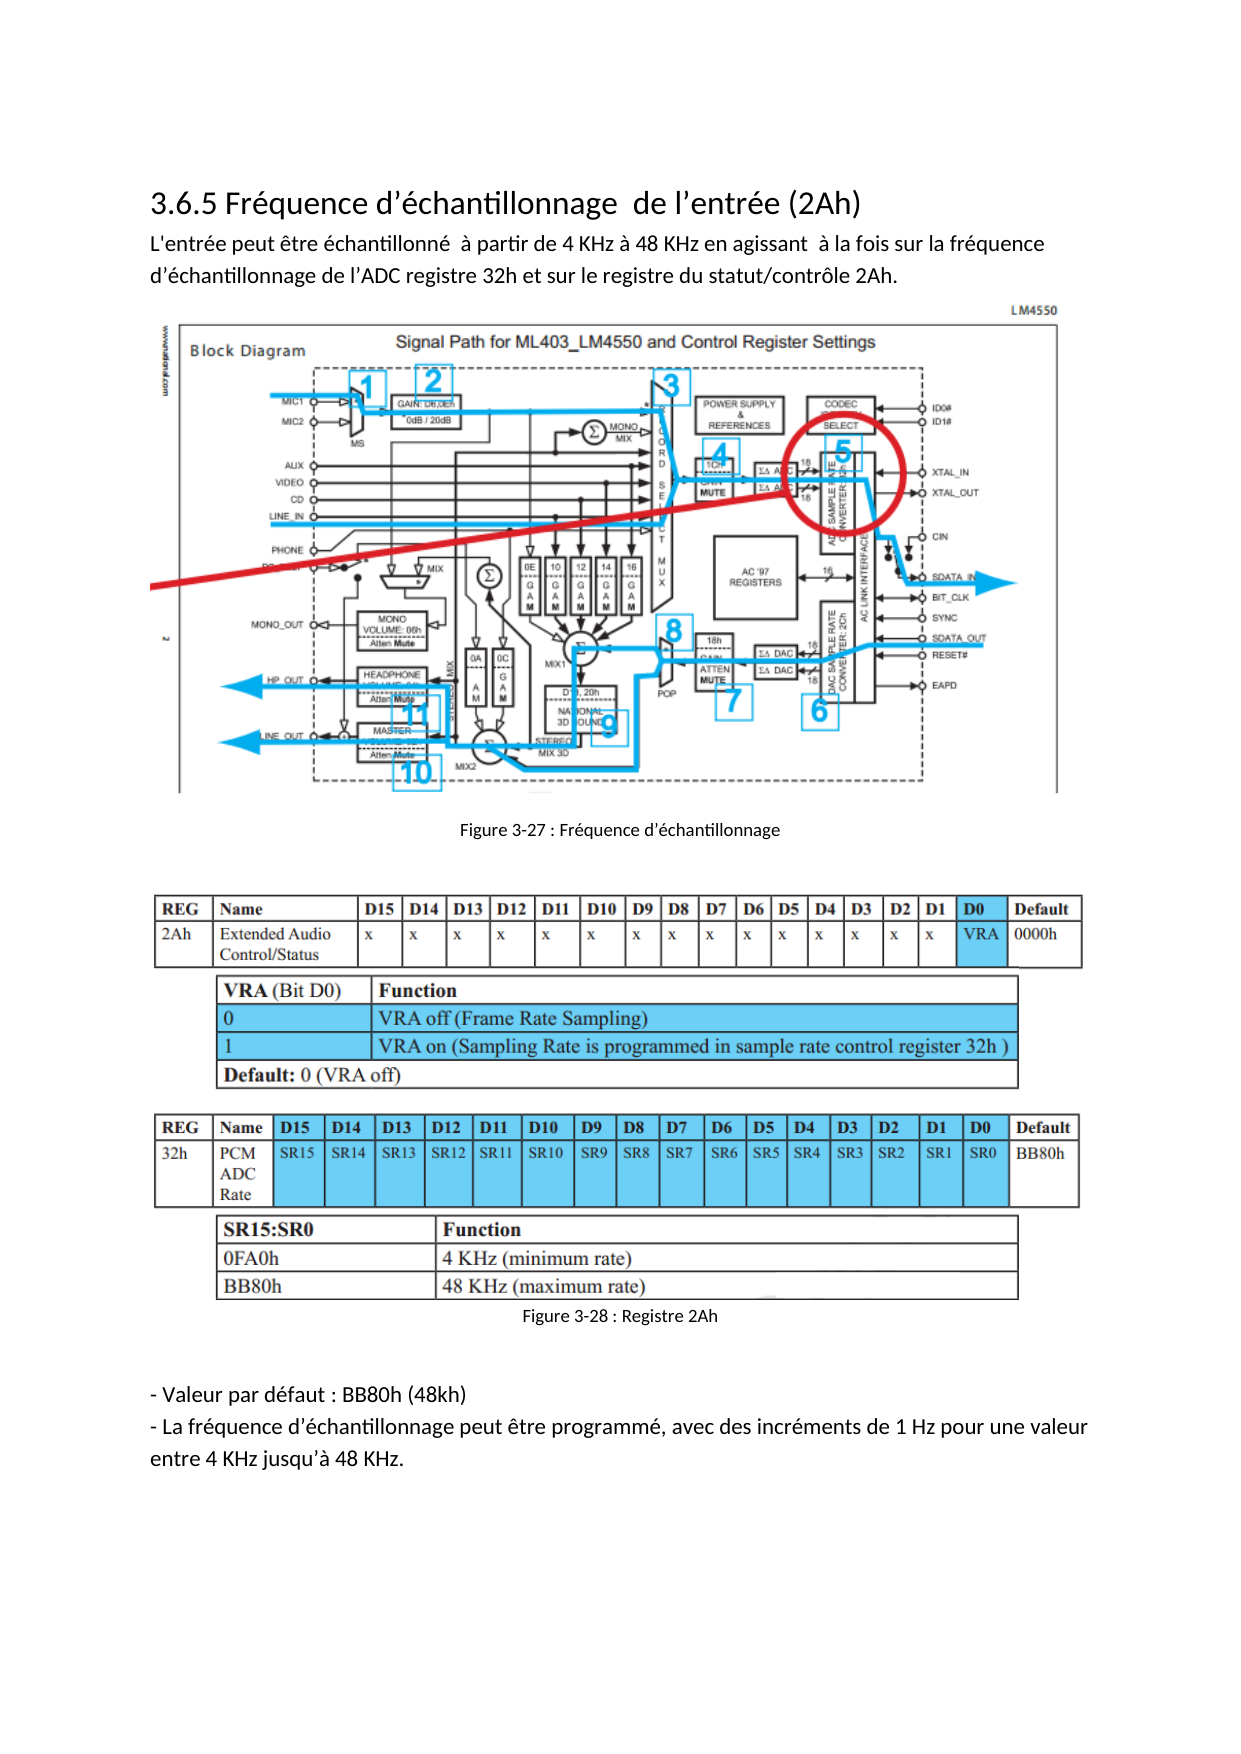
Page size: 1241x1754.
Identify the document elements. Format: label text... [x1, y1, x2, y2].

picture [150, 893, 1090, 1300]
text - La fréquence d’échantillonnage peut être programmé, avec des incréments de 1 Hz pour une valeur entre 4 KHz jusqu’à 48 KHz. [150, 1412, 1090, 1472]
picture [150, 293, 1091, 814]
text L'entrée peut être échantillonné à partir de 4 KHz à 48 KHz en agissant à la fois sur la fréquence d’échantillonnage de l’ADC registre 32h et sur le registre du statut/contrôle 2Ah. [150, 229, 1090, 289]
text - Valeur par défaut : BB80h (48kh) [150, 1380, 1090, 1408]
subtitle Fréquence d’échantillonnage de l’entrée (2Ah) [150, 182, 1090, 223]
